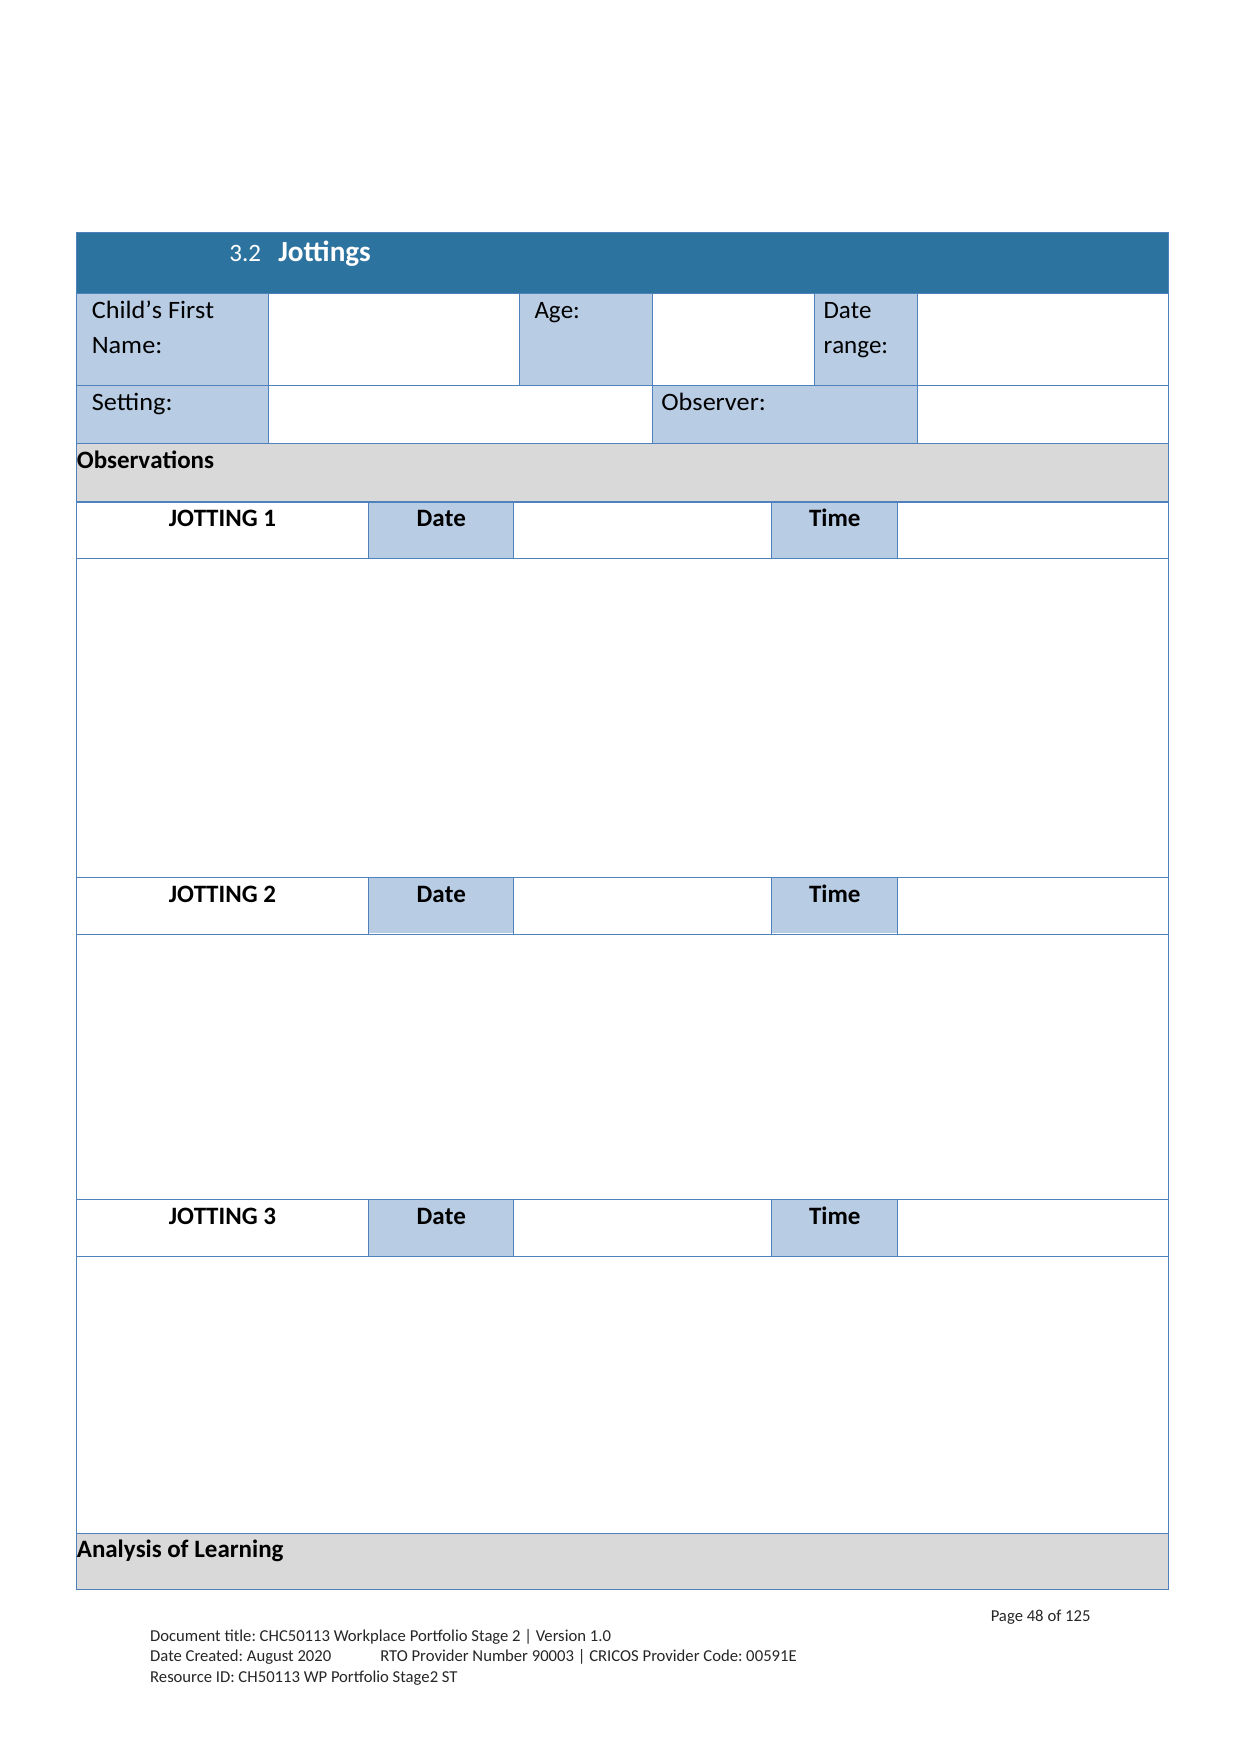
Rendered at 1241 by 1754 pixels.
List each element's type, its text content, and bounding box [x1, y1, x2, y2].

table_cell Date [369, 503, 513, 558]
table_cell Date [369, 878, 513, 933]
table_cell [918, 386, 1168, 443]
table_cell [514, 503, 771, 558]
table_cell Child’s First Name: [77, 294, 268, 385]
table_cell [653, 294, 814, 385]
table_cell [269, 386, 652, 443]
table_cell [898, 1200, 1168, 1256]
table_cell Setting: [77, 386, 268, 443]
table_cell [898, 503, 1168, 558]
table_cell Date [369, 1200, 513, 1256]
table_cell [77, 559, 1168, 877]
table_cell Time [772, 503, 897, 558]
table_header 3.2 Jottings [77, 233, 1168, 293]
table_cell [514, 1200, 771, 1256]
table_cell [898, 878, 1168, 933]
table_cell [77, 1534, 1168, 1589]
table_cell [77, 935, 1168, 1199]
table_cell JOTTING 3 [77, 1200, 368, 1256]
table_cell Date range: [815, 294, 917, 385]
table_cell Observer: [653, 386, 917, 443]
table_cell Time [772, 878, 897, 933]
table_cell [269, 294, 519, 385]
table_cell JOTTING 2 [77, 878, 368, 933]
table_cell Observations [77, 444, 1168, 501]
table_cell [918, 294, 1168, 385]
table_cell JOTTING 1 [77, 503, 368, 558]
table_cell [77, 1257, 1168, 1532]
table_cell [514, 878, 771, 933]
table_cell Time [772, 1200, 897, 1256]
table_cell Age: [520, 294, 652, 385]
